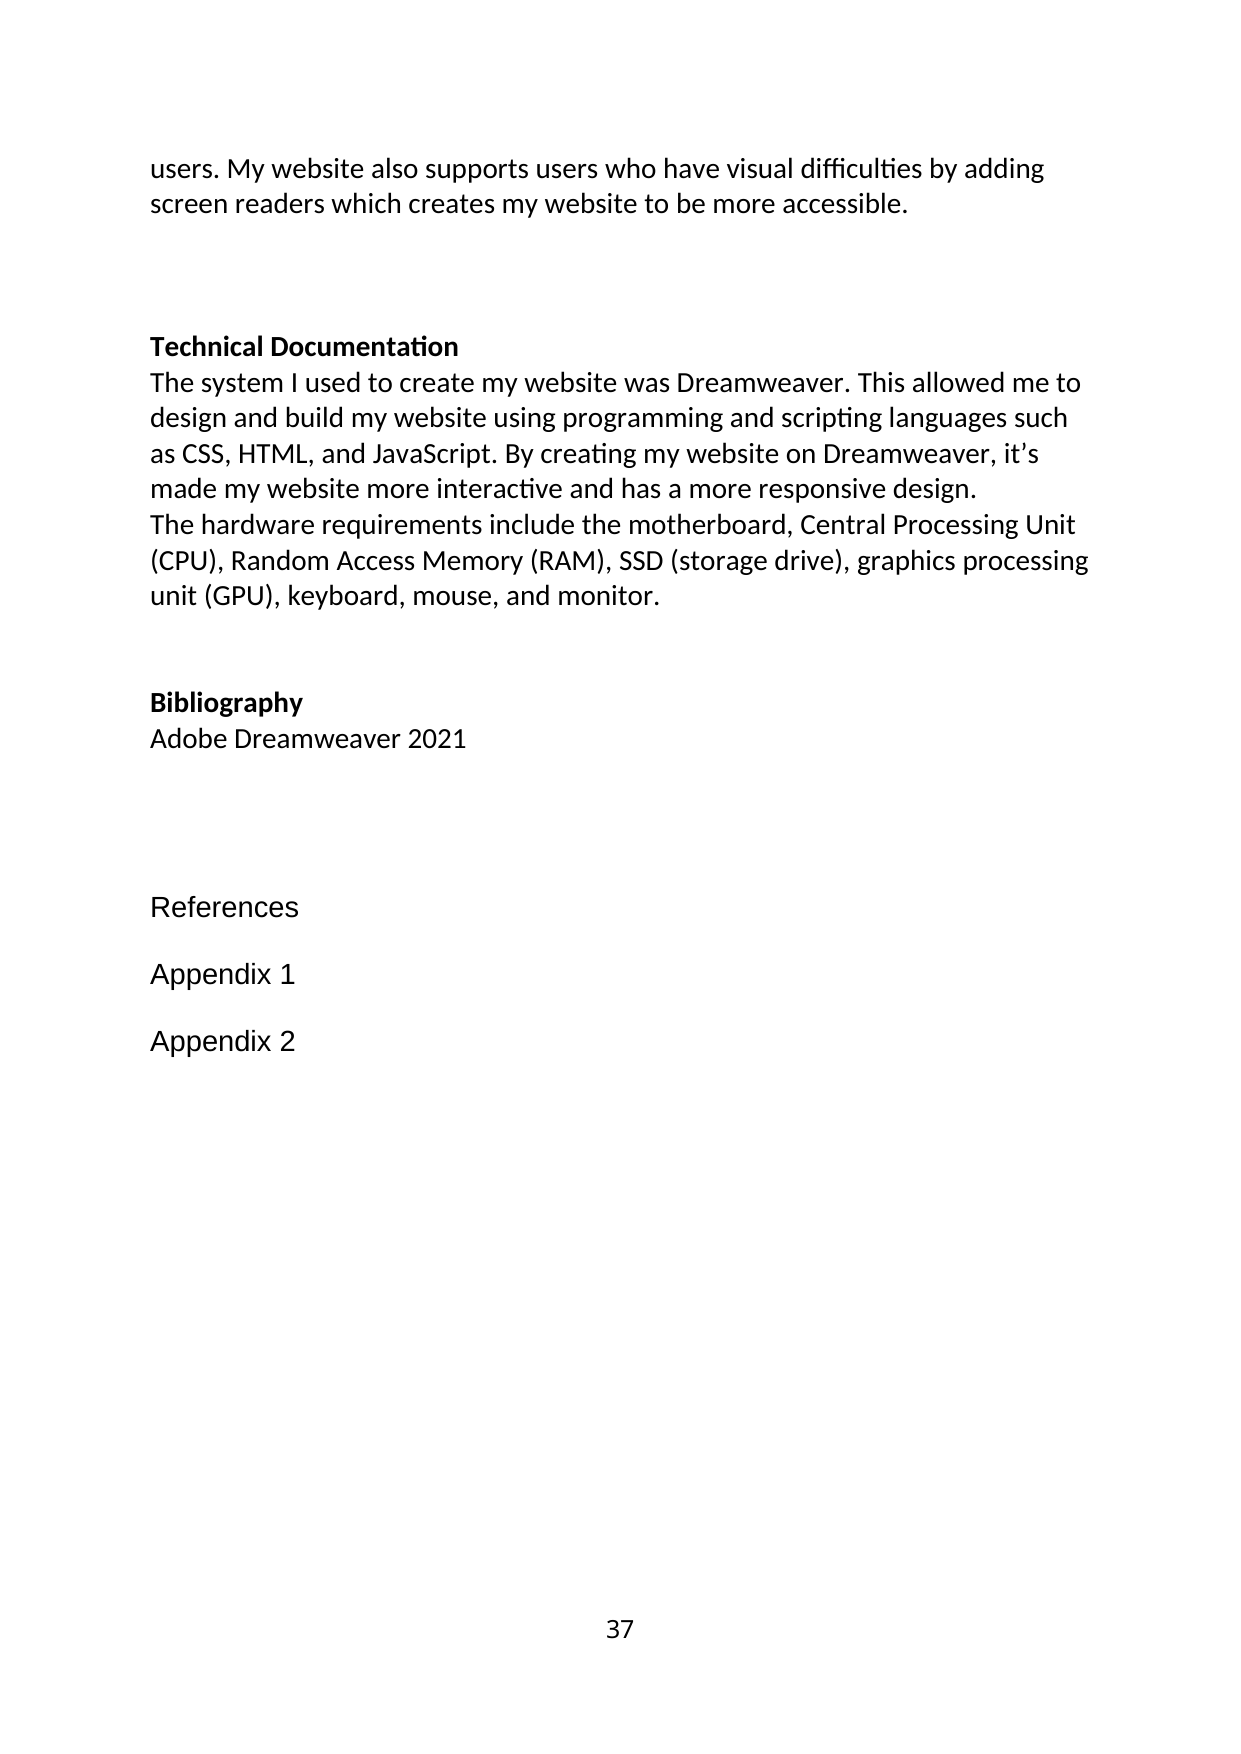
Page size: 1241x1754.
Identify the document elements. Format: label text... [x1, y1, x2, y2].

text Appendix 2 [150, 1024, 1090, 1057]
text References [150, 890, 1090, 923]
text Appendix 1 [150, 957, 1090, 990]
text The system I used to create my website was Dreamweaver. This allowed me to design and build my website using programming and scripting languages such as CSS, HTML, and JavaScript. By creating my website on Dreamweaver, it’s made my website more interactive and has a more responsive design. [150, 364, 1090, 506]
text Technical Documentation [150, 328, 1090, 364]
text The hardware requirements include the motherboard, Central Processing Unit (CPU), Random Access Memory (RAM), SSD (storage drive), graphics processing unit (GPU), keyboard, mouse, and monitor. [150, 506, 1090, 613]
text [150, 150, 1090, 221]
text Adobe Dreamweaver 2021 [150, 720, 1090, 756]
text Bibliography [150, 684, 1090, 720]
